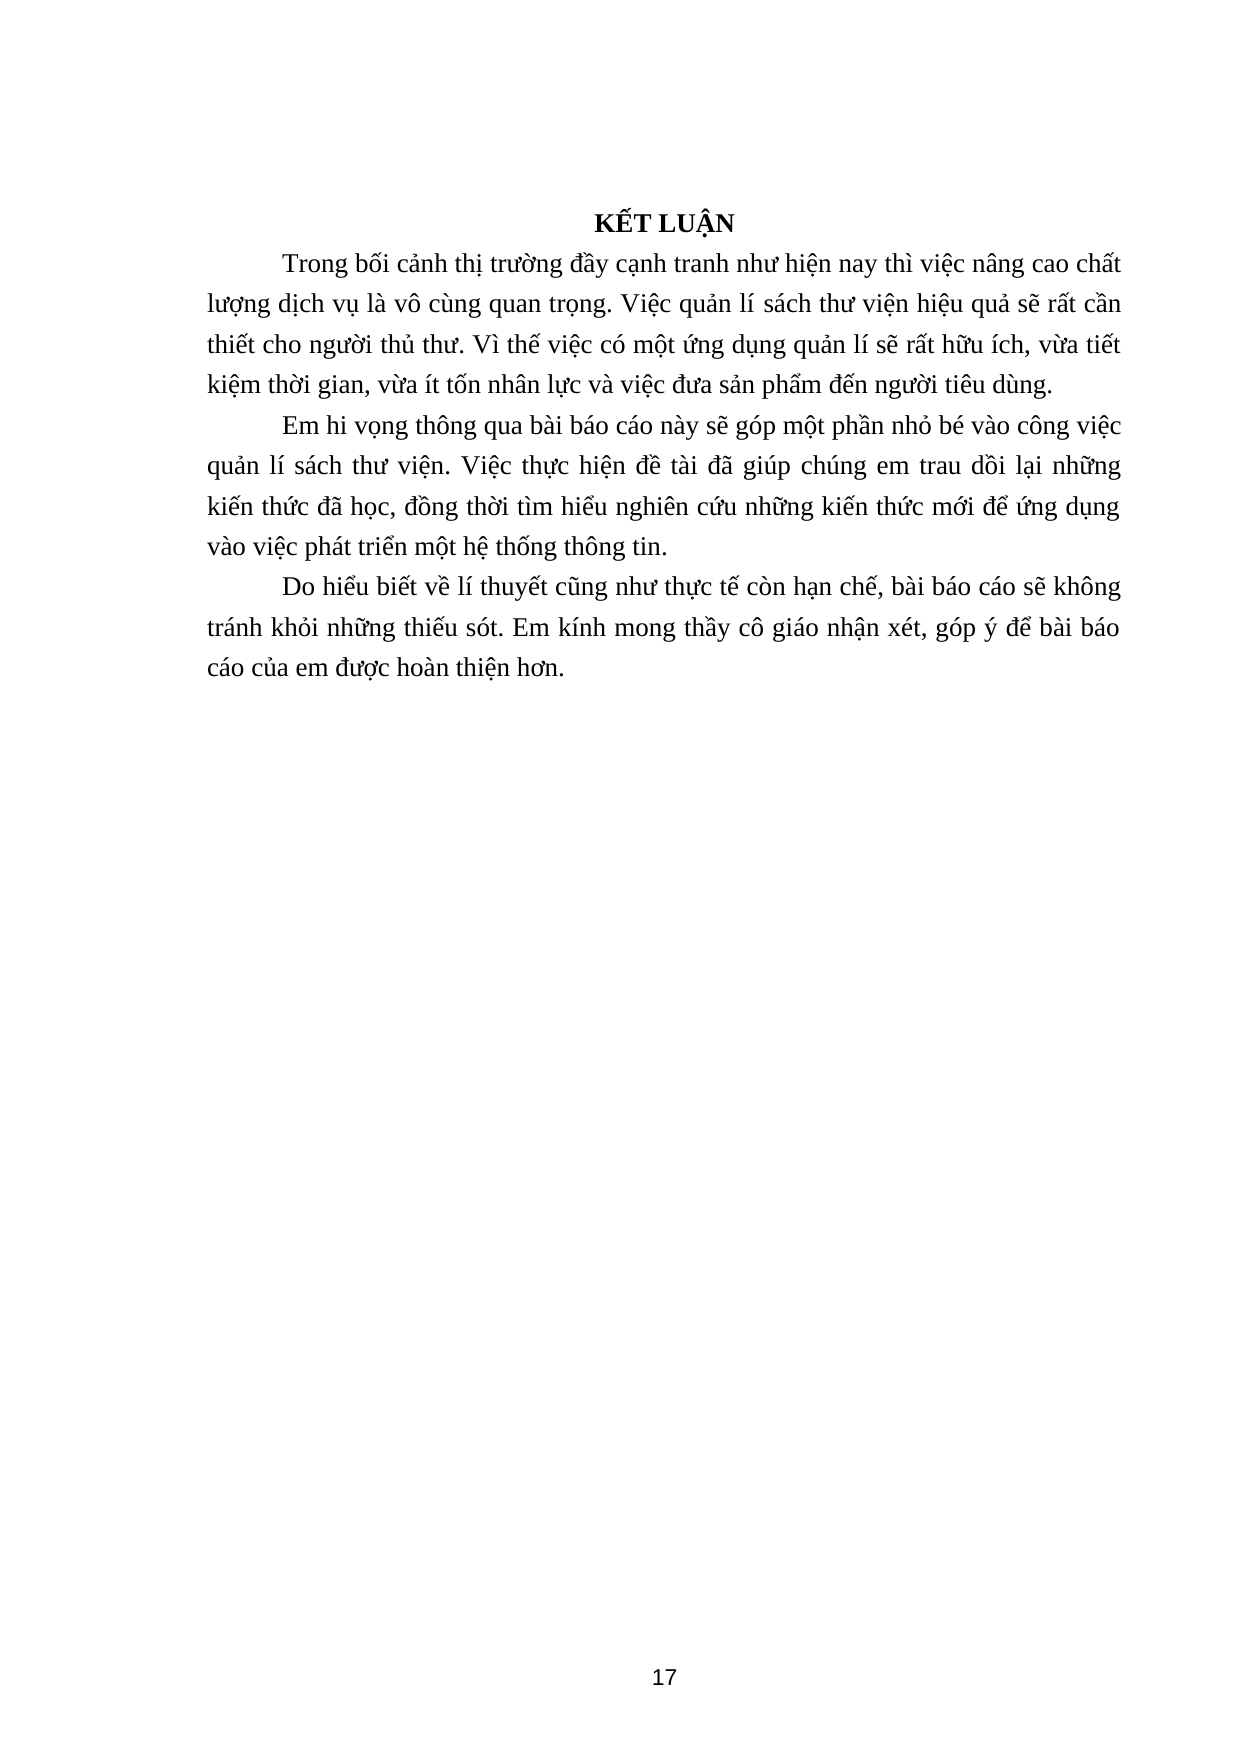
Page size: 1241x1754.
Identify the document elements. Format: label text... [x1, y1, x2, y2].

text Do hiểu biết về lí thuyết cũng như thực tế còn hạn chế, bài báo cáo sẽ không tránh khỏi những thiếu sót. Em kính mong thầy cô giáo nhận xét, góp ý để bài báo cáo của em được hoàn thiện hơn. [207, 571, 1122, 682]
subtitle KẾT LUẬN [207, 207, 1122, 238]
text Em hi vọng thông qua bài báo cáo này sẽ góp một phần nhỏ bé vào công việc quản lí sách thư viện. Việc thực hiện đề tài đã giúp chúng em trau dồi lại những kiến thức đã học, đồng thời tìm hiểu nghiên cứu những kiến thức mới để ứng dụng vào việc phát triển một hệ thống thông tin. [207, 409, 1122, 561]
text Trong bối cảnh thị trường đầy cạnh tranh như hiện nay thì việc nâng cao chất lượng dịch vụ là vô cùng quan trọng. Việc quản lí sách thư viện hiệu quả sẽ rất cần thiết cho người thủ thư. Vì thế việc có một ứng dụng quản lí sẽ rất hữu ích, vừa tiết kiệm thời gian, vừa ít tốn nhân lực và việc đưa sản phẩm đến người tiêu dùng. [207, 247, 1122, 399]
